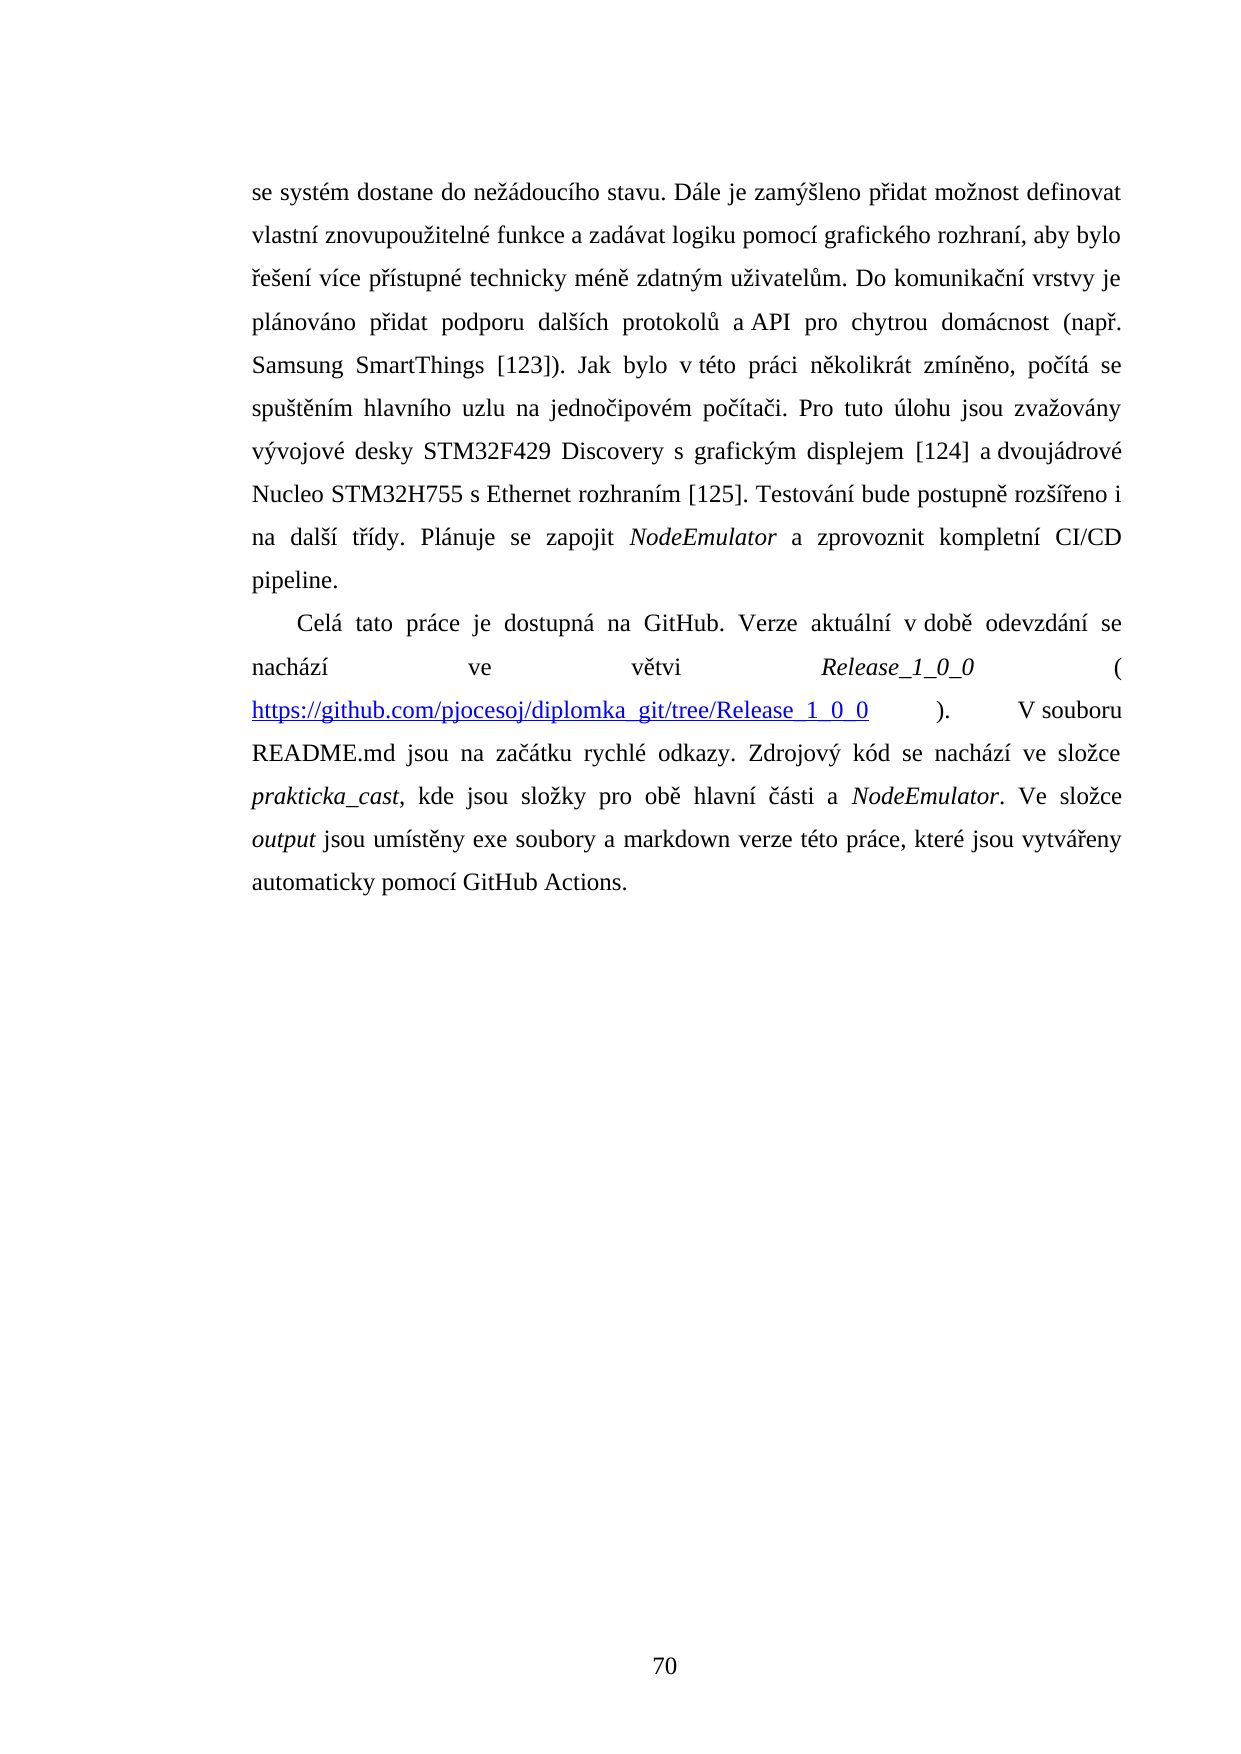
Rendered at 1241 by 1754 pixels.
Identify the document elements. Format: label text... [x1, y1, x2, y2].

text Celá tato práce je dostupná na GitHub. Verze aktuální v době odevzdání se nachází ve větvi Release_1_0_0 ( https://github.com/pjocesoj/diplomka_git/tree/Release_1_0_0 ). V souboru README.md jsou na začátku rychlé odkazy. Zdrojový kód se nachází ve složce prakticka_cast, kde jsou složky pro obě hlavní části a NodeEmulator. Ve složce output jsou umístěny exe soubory a markdown verze této práce, které jsou vytvářeny automaticky pomocí GitHub Actions. [252, 608, 1122, 896]
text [252, 177, 1122, 594]
